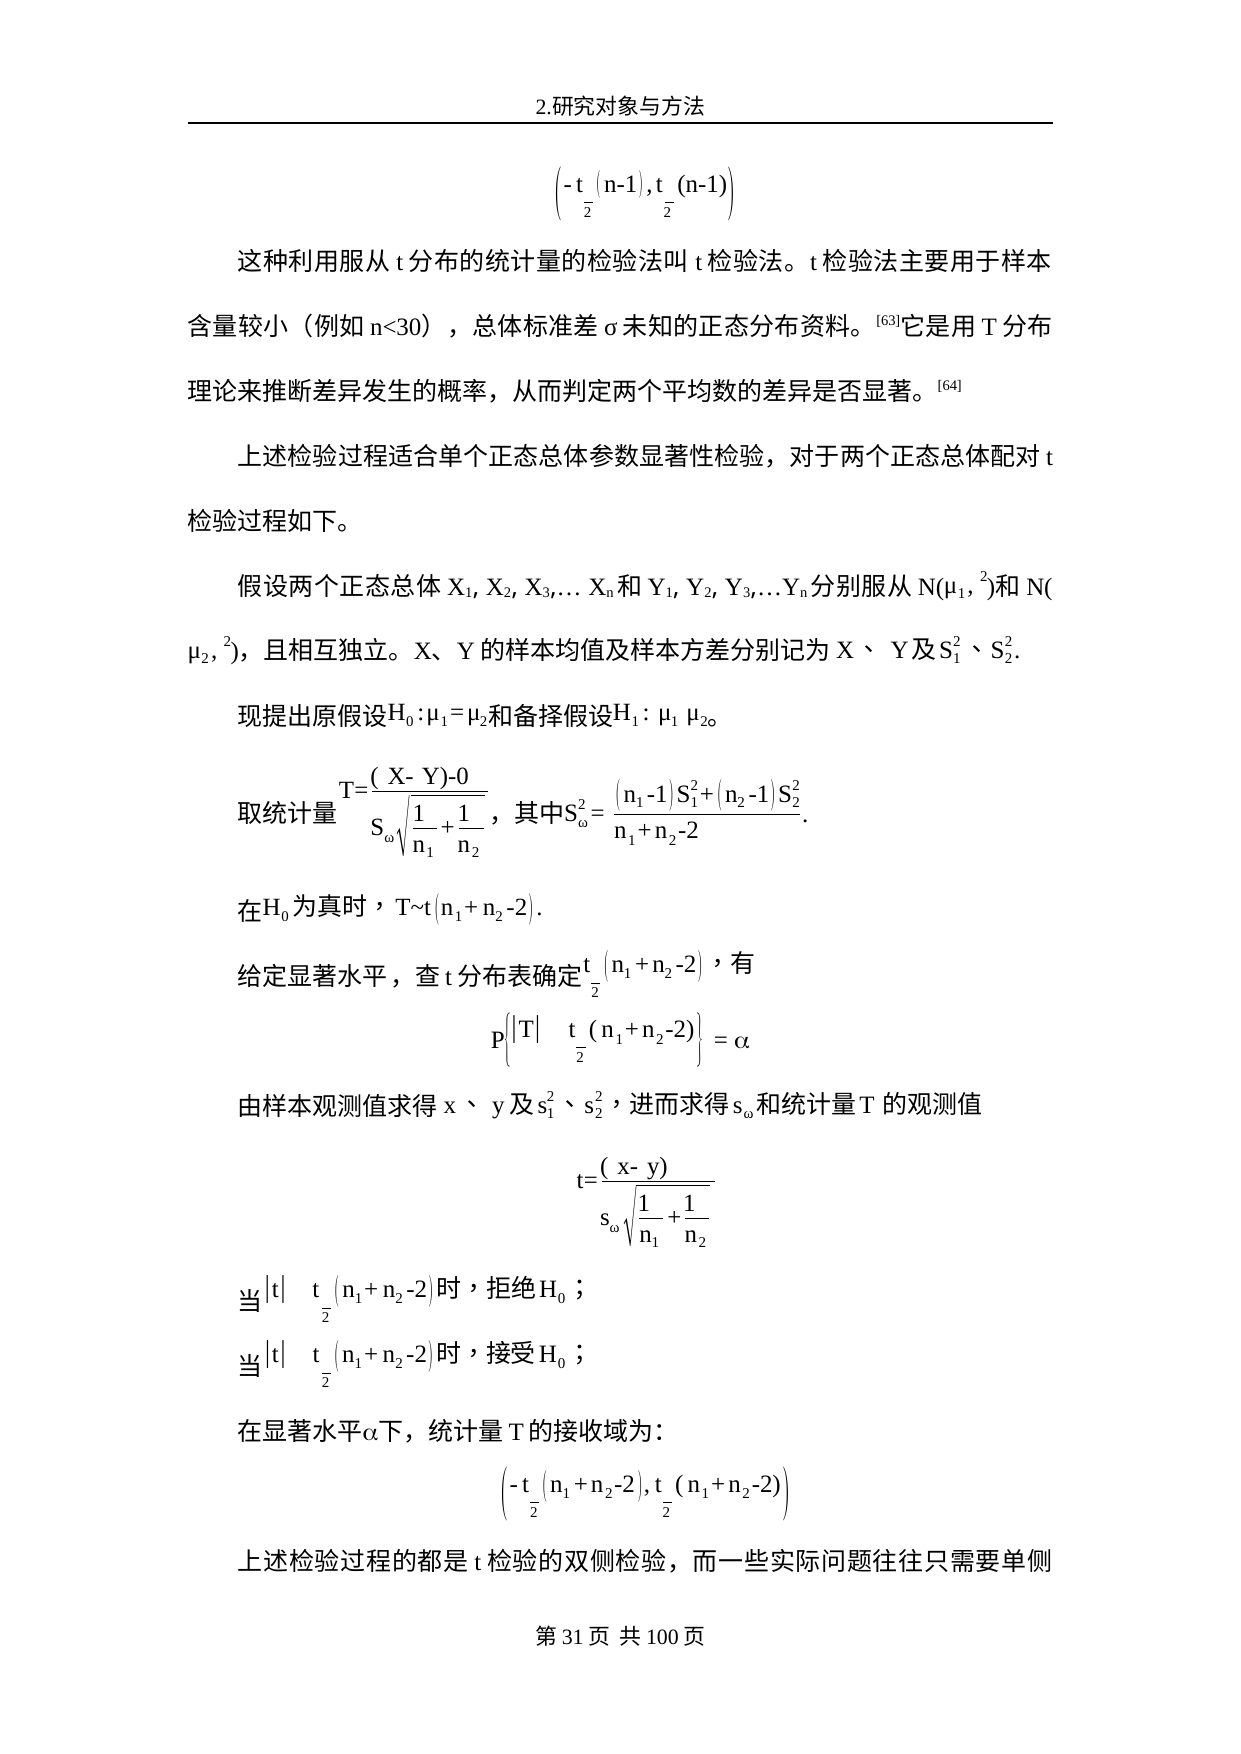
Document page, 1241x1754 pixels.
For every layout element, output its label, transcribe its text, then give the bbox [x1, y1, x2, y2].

text 现提出原假设和备择假设。 [187, 682, 1053, 747]
text 上述检验过程适合单个正态总体参数显著性检验，对于两个正态总体配对t检验过程如下。 [187, 422, 1053, 552]
text 取统计量，其中. [187, 747, 1053, 877]
text 给定显著水平，查t分布表确定 [187, 942, 1053, 1007]
text 在 [187, 877, 1053, 942]
text 在显著水平下，统计量T的接收域为： [187, 1397, 1053, 1462]
text 由样本观测值求得 [187, 1072, 1053, 1137]
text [187, 1527, 1053, 1592]
text 这种利用服从t分布的统计量的检验法叫t检验法。t检验法主要用于样本含量较小（例如n<30），总体标准差σ未知的正态分布资料。[63]它是用T分布理论来推断差异发生的概率，从而判定两个平均数的差异是否显著。[64] [187, 227, 1053, 422]
text P= [187, 1007, 1053, 1072]
text 假设两个正态总体X1, X2, X3,… Xn和Y1, Y2, Y3,…Yn分别服从N()和N()，且相互独立。X、Y的样本均值及样本方差分别记为 [187, 552, 1053, 682]
text 当 [187, 1332, 1053, 1397]
text 当 [187, 1267, 1053, 1332]
